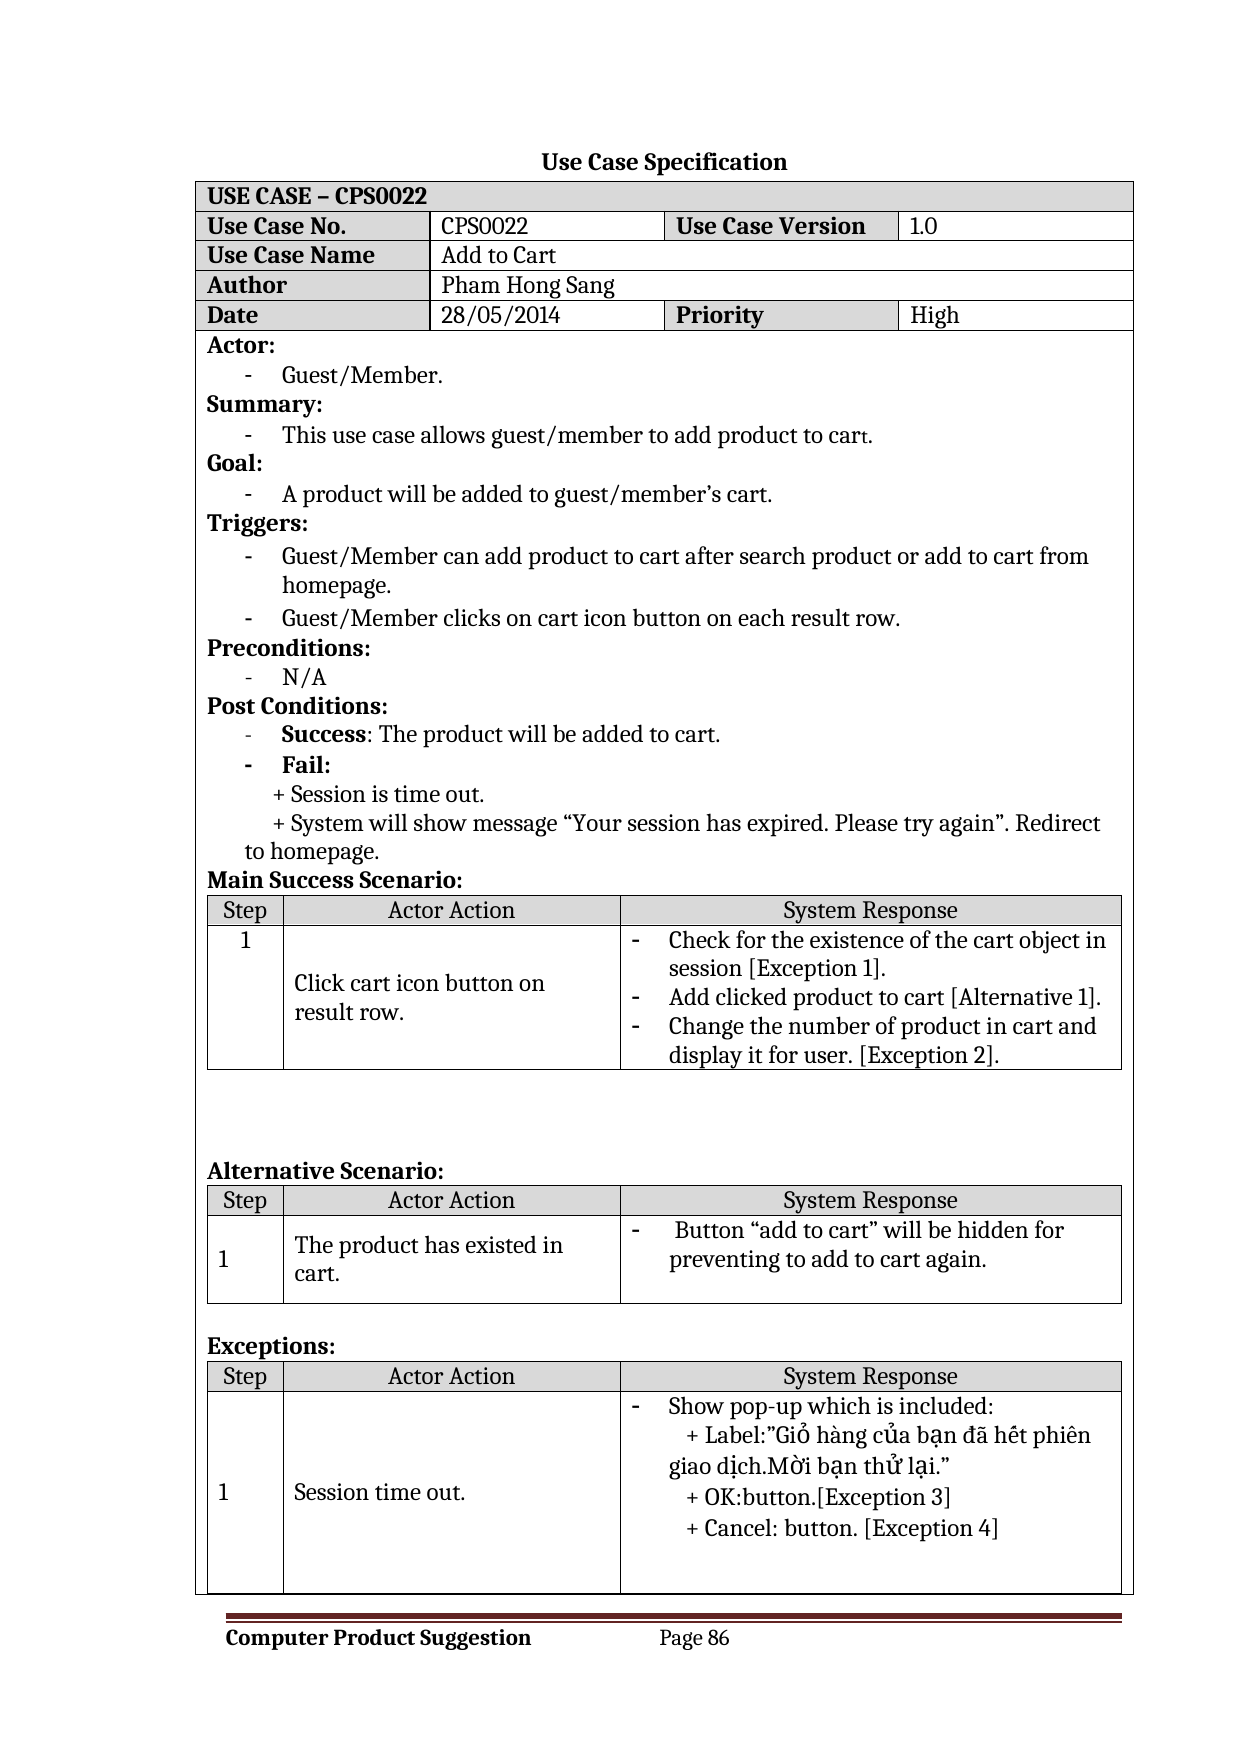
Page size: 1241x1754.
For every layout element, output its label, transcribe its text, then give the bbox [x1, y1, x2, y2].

table_cell CPS0022 [431, 212, 664, 240]
table_cell Use Case No. [196, 212, 429, 240]
table_cell Author [196, 271, 429, 300]
table_cell Use Case Version [665, 212, 898, 240]
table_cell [196, 331, 1133, 1593]
table_cell 28/05/2014 [431, 301, 664, 330]
table_cell Priority [665, 301, 898, 330]
table_cell Use Case Name [196, 241, 429, 270]
table_cell Pham Hong Sang [431, 271, 1133, 300]
table_header USE CASE – CPS0022 [196, 182, 1133, 211]
table_cell Add to Cart [431, 241, 1133, 270]
table_cell 1.0 [899, 212, 1133, 240]
table_cell Date [196, 301, 429, 330]
subtitle Use Case Specification [207, 148, 1122, 176]
table_cell High [899, 301, 1133, 330]
